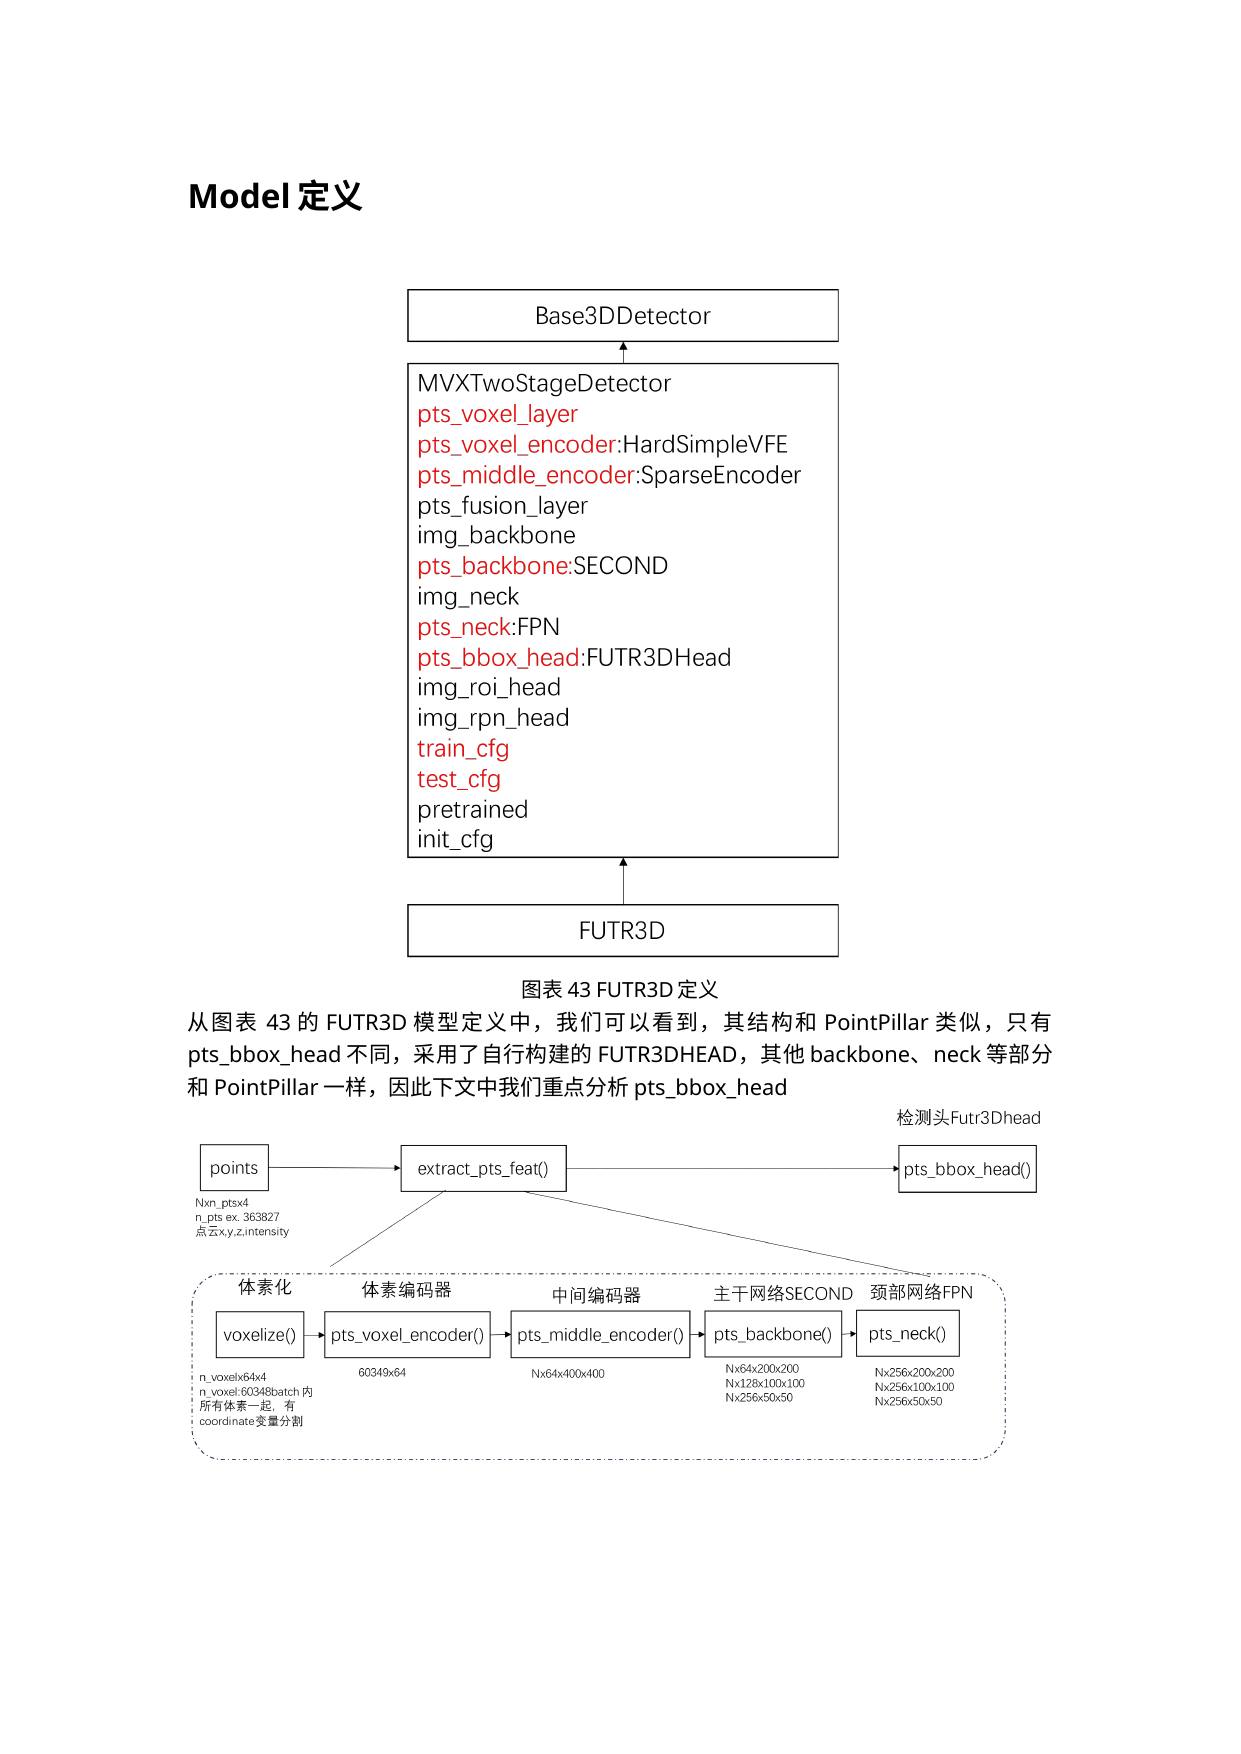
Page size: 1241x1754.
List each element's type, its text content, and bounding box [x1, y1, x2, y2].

text 图表 43 FUTR3D定义 [187, 972, 1053, 1004]
text 从图表 40的FUTR3D模型定义中，我们可以看到，其结构和PointPillar类似，只有pts_bbox_head不同，采用了自行构建的FUTR3DHEAD，其他backbone、neck等部分和PointPillar一样，因此下文中我们重点分析pts_bbox_head [187, 1004, 1053, 1101]
subtitle Model定义 [187, 162, 1053, 227]
picture [401, 289, 839, 960]
picture [187, 1101, 1053, 1460]
